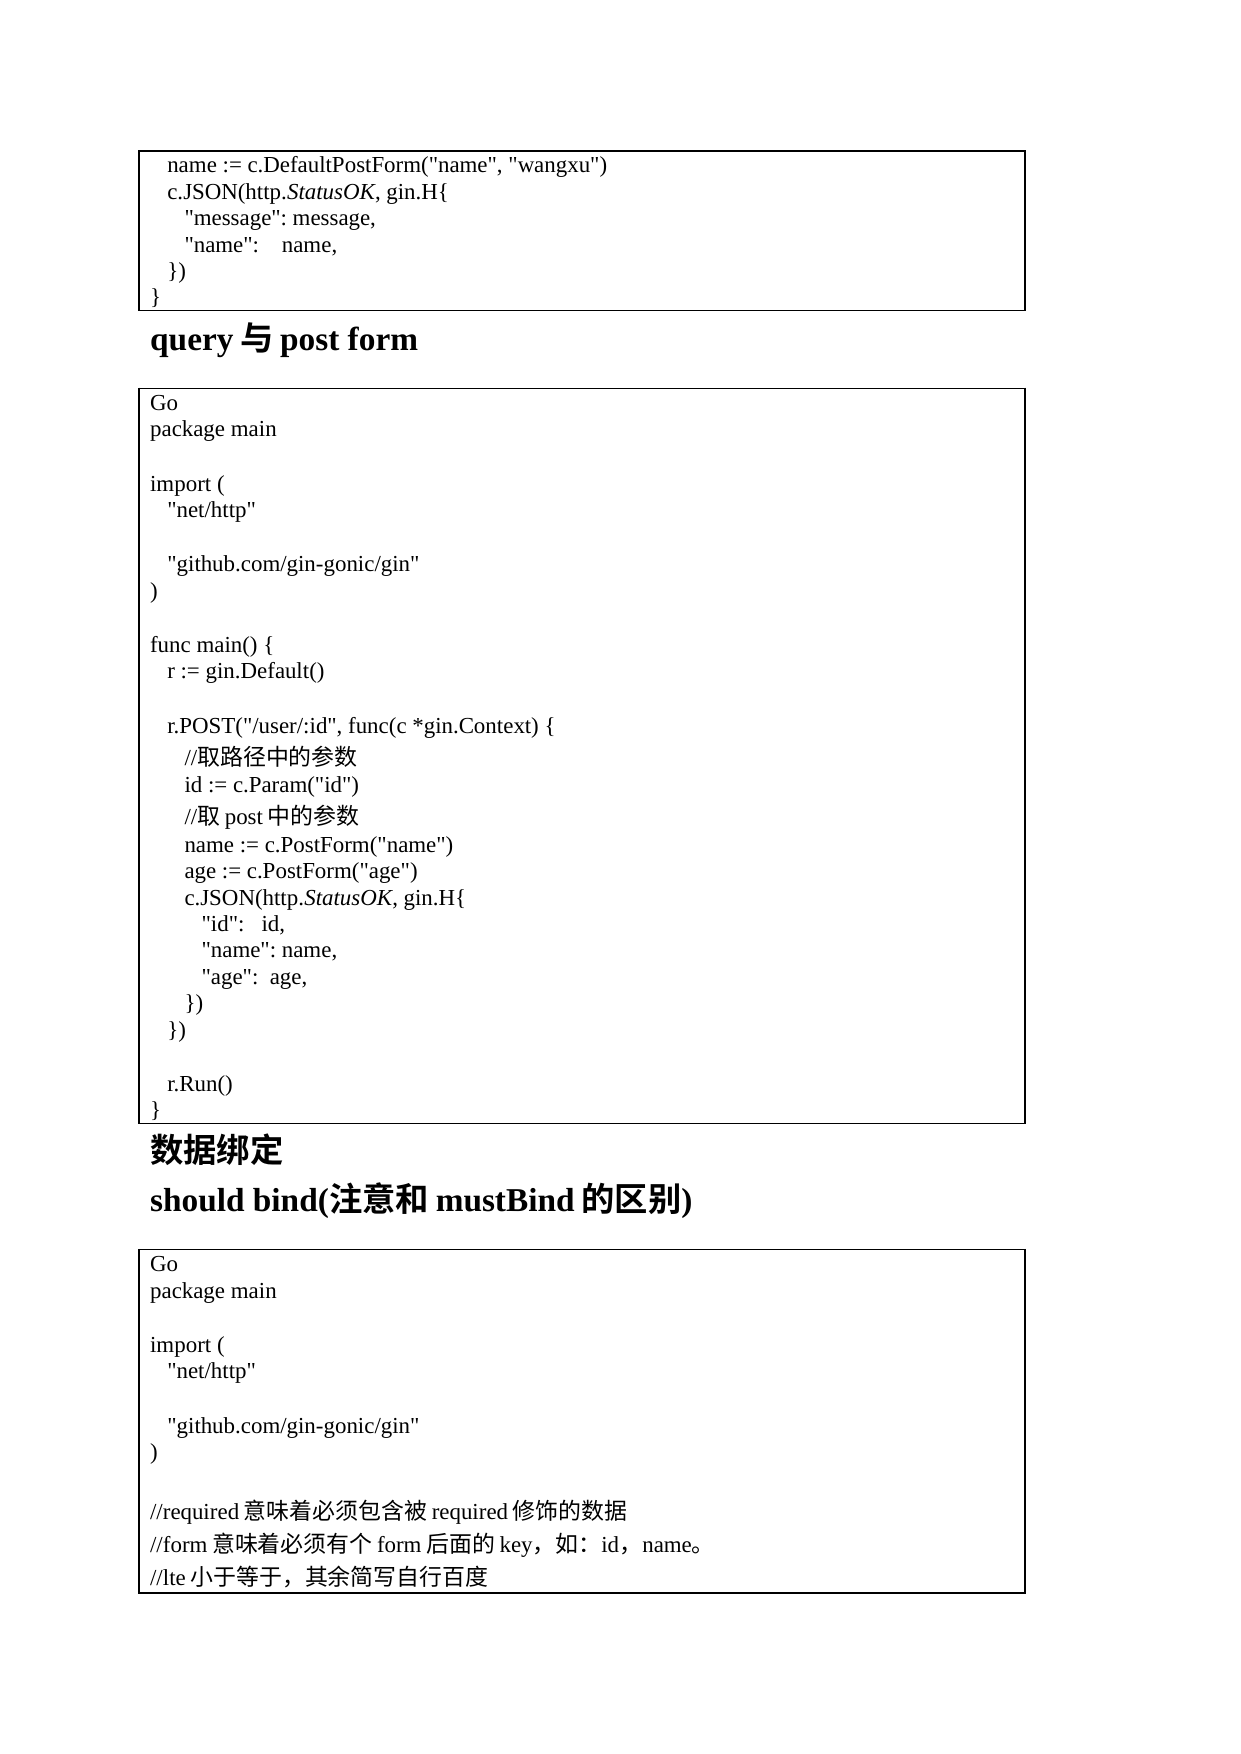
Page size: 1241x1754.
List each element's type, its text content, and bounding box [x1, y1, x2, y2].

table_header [140, 1250, 1024, 1592]
table_header Go package main import ( "net/http" "github.com/gin-gonic/gin" ) func main() { r := gin.Default() r.POST("/user/:id", func(c *gin.Context) { //取路径中的参数 id := c.Param("id") //取post中的参数 name := c.PostForm("name") age := c.PostForm("age") c.JSON(http.StatusOK, gin.H{ "id": id, "name": name, "age": age, }) }) r.Run() } [140, 389, 1024, 1123]
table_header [140, 152, 1024, 310]
